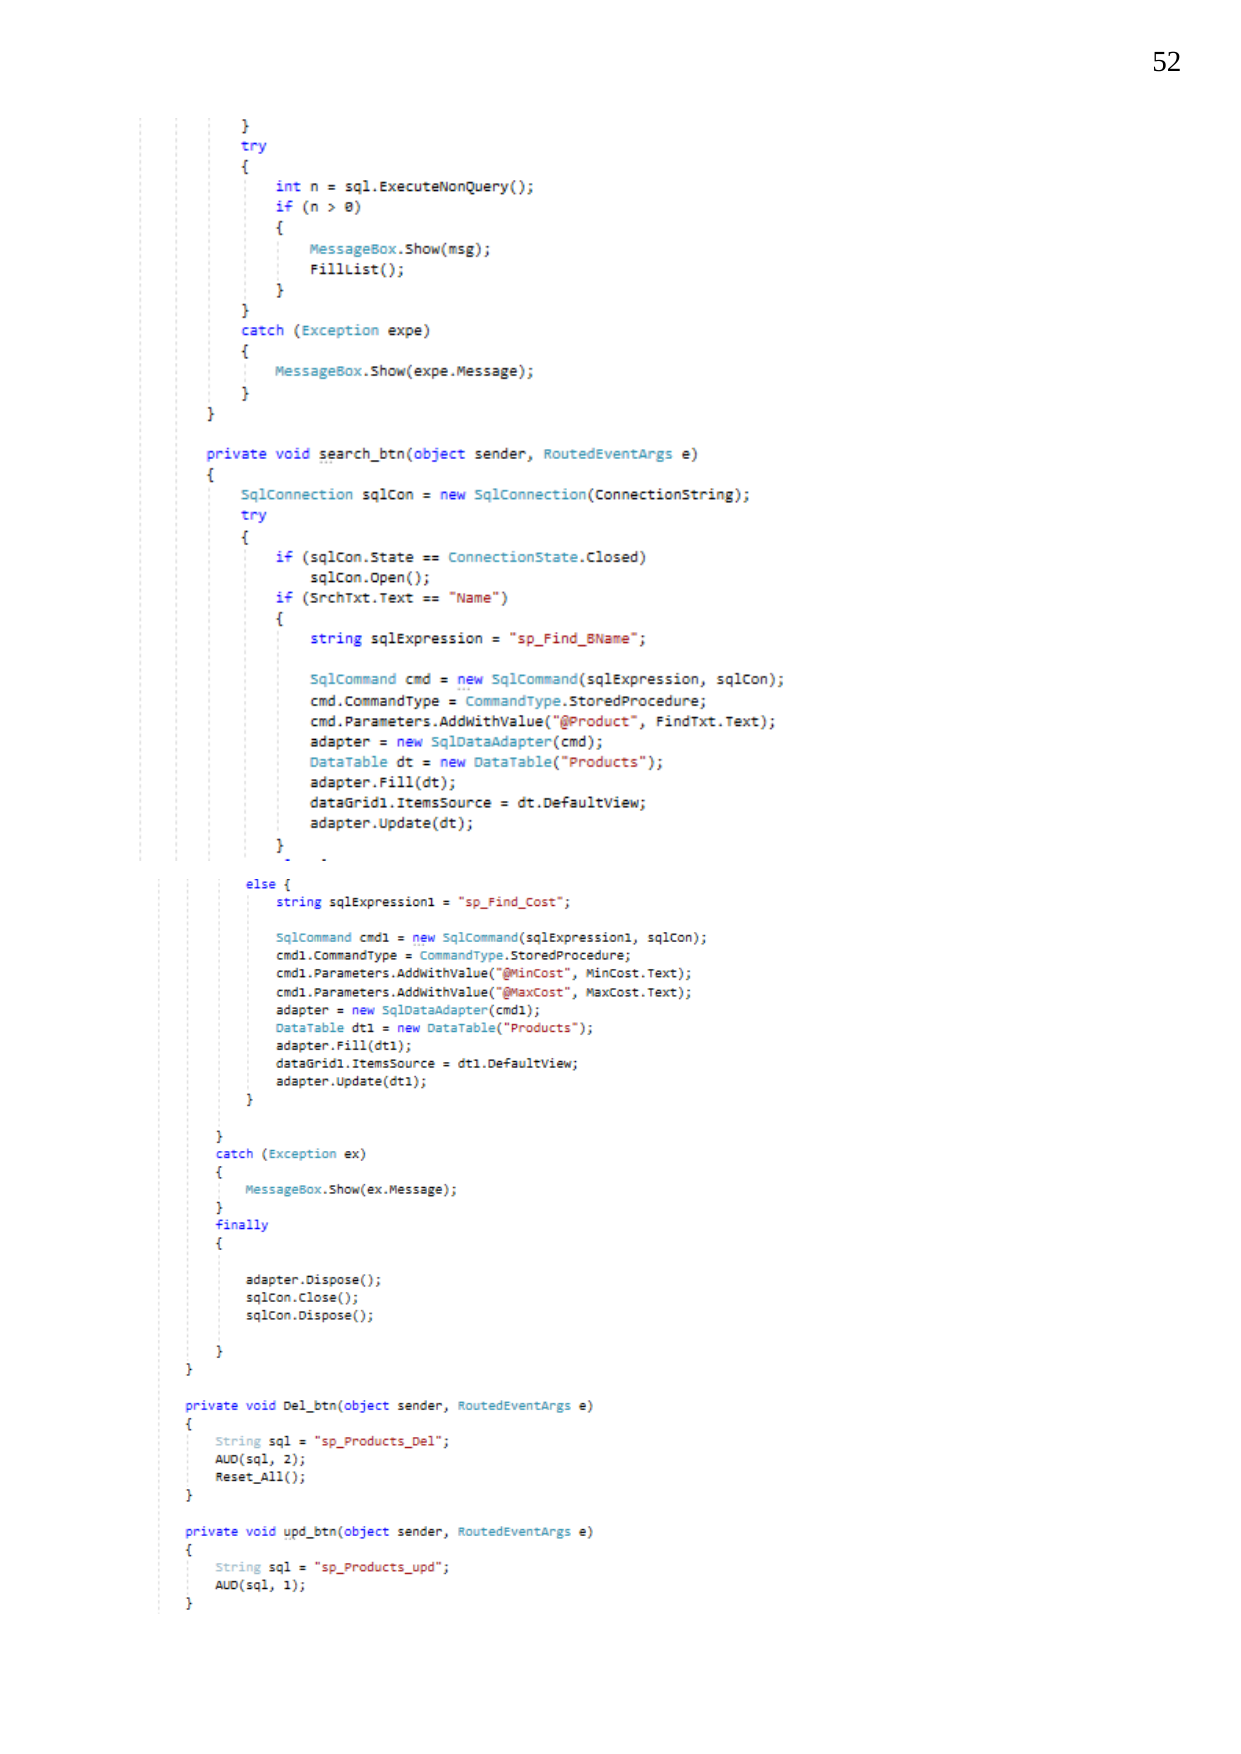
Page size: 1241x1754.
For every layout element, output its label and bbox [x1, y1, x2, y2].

picture [135, 879, 803, 1614]
picture [135, 118, 977, 861]
